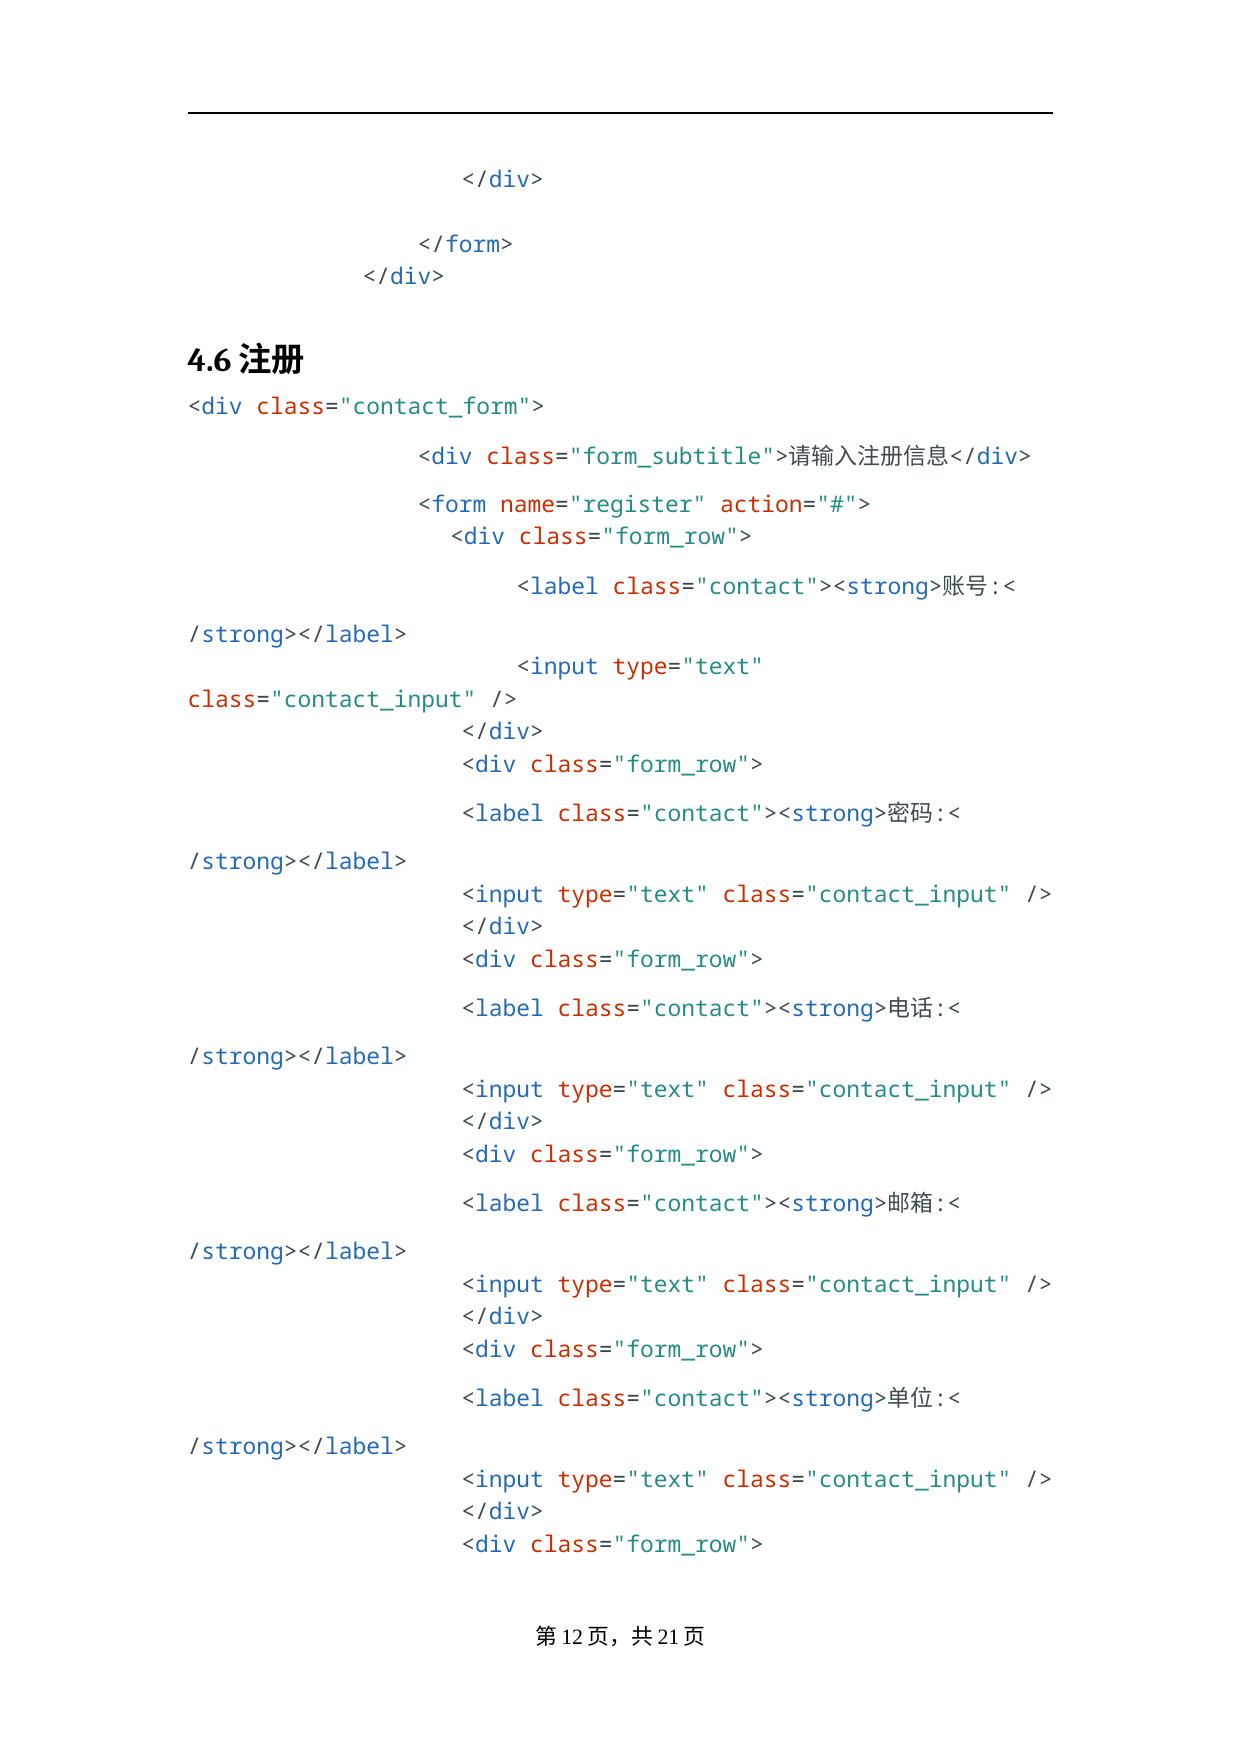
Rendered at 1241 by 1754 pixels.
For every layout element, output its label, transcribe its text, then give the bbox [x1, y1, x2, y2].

text <div class="form_row"> [187, 1527, 1053, 1559]
text <input type="text" class="contact_input" /> [187, 1072, 1053, 1104]
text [187, 1462, 1053, 1494]
text </div> [187, 1494, 1053, 1527]
text <label class="contact"><strong>邮箱:</strong></label> [187, 1169, 1053, 1267]
text <label class="contact"><strong>单位:</strong></label> [187, 1364, 1053, 1462]
text <input type="text" class="contact_input" /> [187, 649, 1053, 714]
text <label class="contact"><strong>密码:</strong></label> [187, 779, 1053, 877]
text </div> [187, 162, 1053, 194]
text <label class="contact"><strong>账号:</strong></label> [187, 552, 1053, 649]
text <input type="text" class="contact_input" /> [187, 877, 1053, 909]
text 4.6注册 [187, 324, 1053, 389]
text </div> [187, 1299, 1053, 1332]
text <div class="form_row"> [187, 747, 1053, 779]
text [187, 1267, 1053, 1299]
text <div class="form_row"> [187, 519, 1053, 552]
text <div class="form_row"> [187, 1137, 1053, 1169]
text <label class="contact"><strong>电话:</strong></label> [187, 974, 1053, 1072]
text </div> [187, 259, 1053, 292]
text </form> [187, 227, 1053, 259]
text <form name="register" action="#"> [187, 487, 1053, 519]
text </div> [187, 1104, 1053, 1137]
text <div class="form_row"> [187, 942, 1053, 974]
text </div> [187, 714, 1053, 747]
text <div class="contact_form"> [187, 389, 1053, 422]
text <div class="form_row"> [187, 1332, 1053, 1364]
text </div> [187, 909, 1053, 942]
text <div class="form_subtitle">请输入注册信息</div> [187, 422, 1053, 487]
